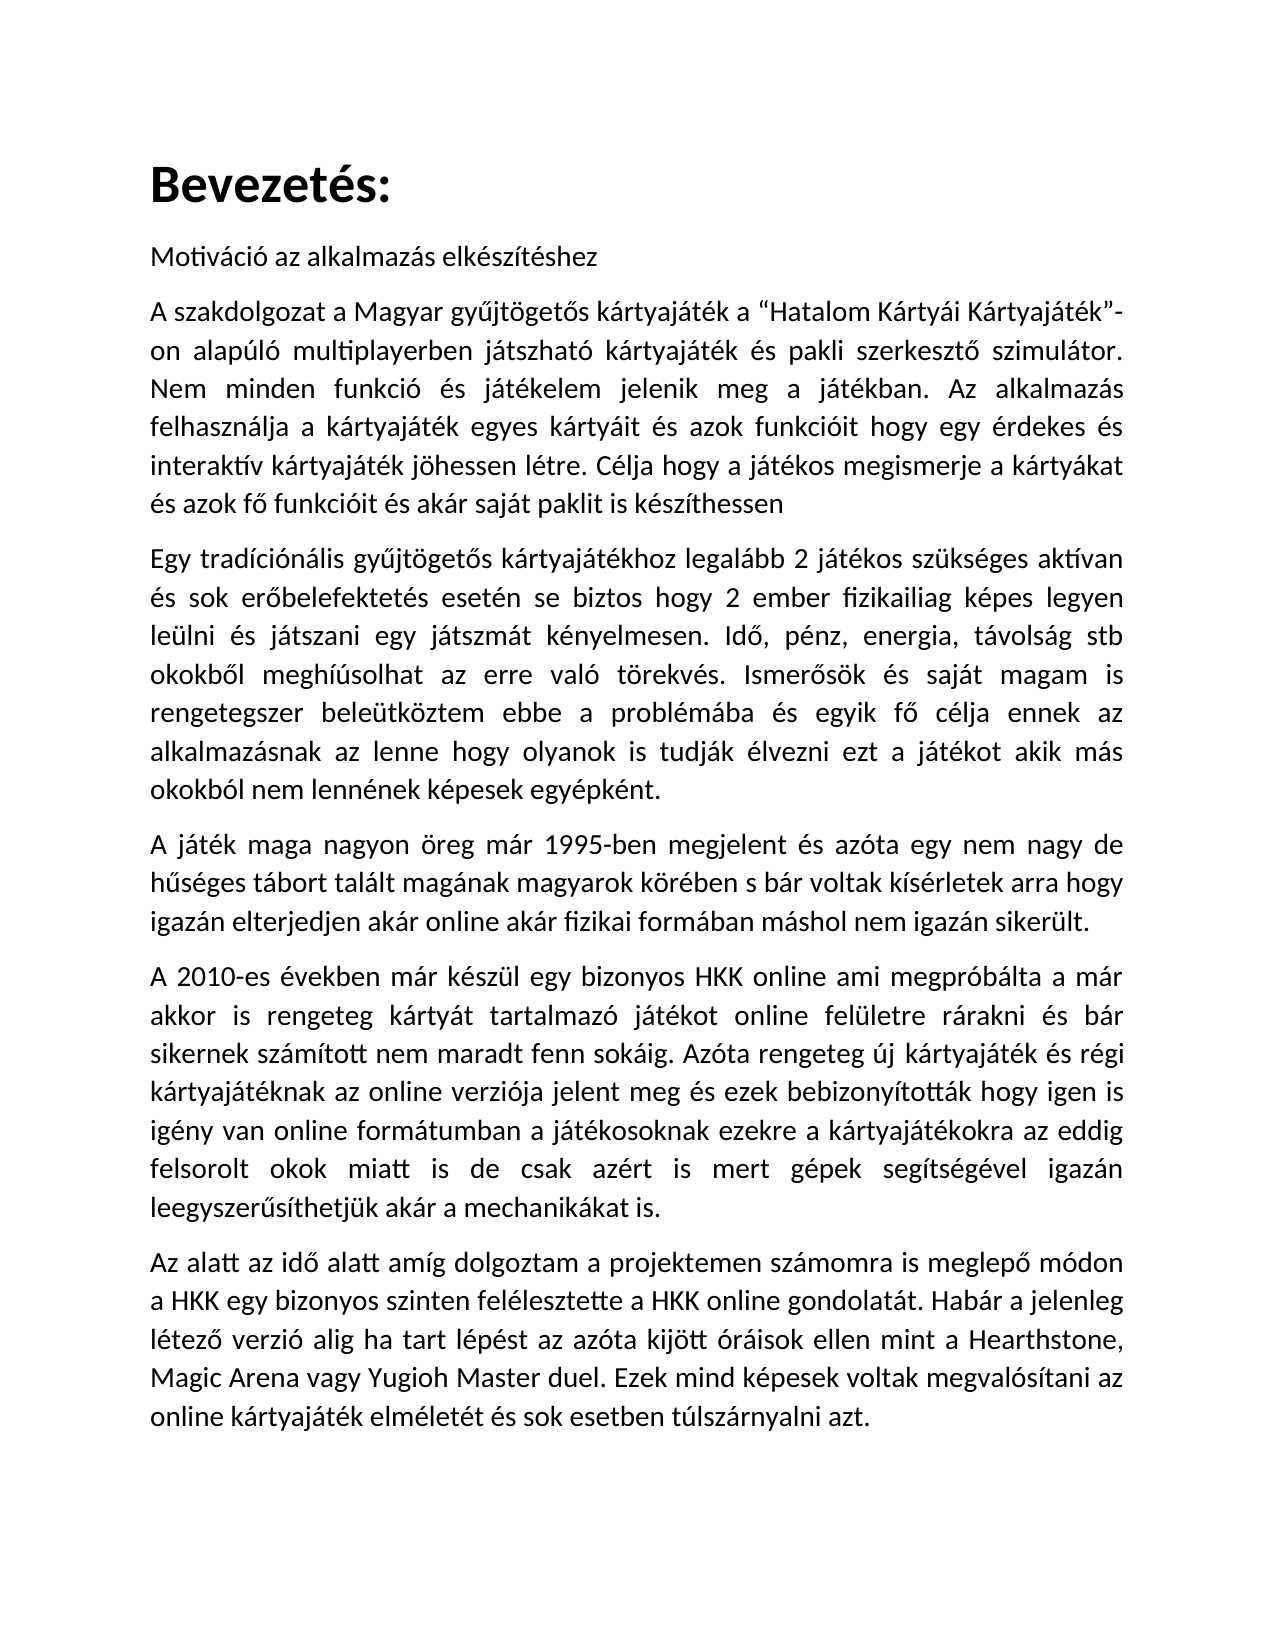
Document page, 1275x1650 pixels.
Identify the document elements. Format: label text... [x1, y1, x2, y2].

text Motiváció az alkalmazás elkészítéshez [150, 238, 1125, 274]
text A 2010-es években már készül egy bizonyos HKK online ami megpróbálta a már akkor is rengeteg kártyát tartalmazó játékot online felületre rárakni és bár sikernek számított nem maradt fenn sokáig. Azóta rengeteg új kártyajáték és régi kártyajátéknak az online verziója jelent meg és ezek bebizonyították hogy igen is igény van online formátumban a játékosoknak ezekre a kártyajátékokra az eddig felsorolt okok miatt is de csak azért is mert gépek segítségével igazán leegyszerűsíthetjük akár a mechanikákat is. [150, 958, 1125, 1224]
text Bevezetés: [150, 150, 1125, 216]
text A szakdolgozat a Magyar gyűjtögetős kártyajáték a “Hatalom Kártyái Kártyajáték”-on alapúló multiplayerben játszható kártyajáték és pakli szerkesztő szimulátor. Nem minden funkció és játékelem jelenik meg a játékban. Az alkalmazás felhasználja a kártyajáték egyes kártyáit és azok funkcióit hogy egy érdekes és interaktív kártyajáték jöhessen létre. Célja hogy a játékos megismerje a kártyákat és azok fő funkcióit és akár saját paklit is készíthessen [150, 293, 1125, 521]
text Egy tradíciónális gyűjtögetős kártyajátékhoz legalább 2 játékos szükséges aktívan és sok erőbelefektetés esetén se biztos hogy 2 ember fizikailiag képes legyen leülni és játszani egy játszmát kényelmesen. Idő, pénz, energia, távolság stb okokből meghíúsolhat az erre való törekvés. Ismerősök és saját magam is rengetegszer beleütköztem ebbe a problémába és egyik fő célja ennek az alkalmazásnak az lenne hogy olyanok is tudják élvezni ezt a játékot akik más okokból nem lennének képesek egyépként. [150, 540, 1125, 807]
text Az alatt az idő alatt amíg dolgoztam a projektemen számomra is meglepő módon a HKK egy bizonyos szinten felélesztette a HKK online gondolatát. Habár a jelenleg létező verzió alig ha tart lépést az azóta kijött óráisok ellen mint a Hearthstone, Magic Arena vagy Yugioh Master duel. Ezek mind képesek voltak megvalósítani az online kártyajáték elméletét és sok esetben túlszárnyalni azt. [150, 1244, 1125, 1433]
text A játék maga nagyon öreg már 1995-ben megjelent és azóta egy nem nagy de hűséges tábort talált magának magyarok körében s bár voltak kísérletek arra hogy igazán elterjedjen akár online akár fizikai formában máshol nem igazán sikerült. [150, 826, 1125, 939]
